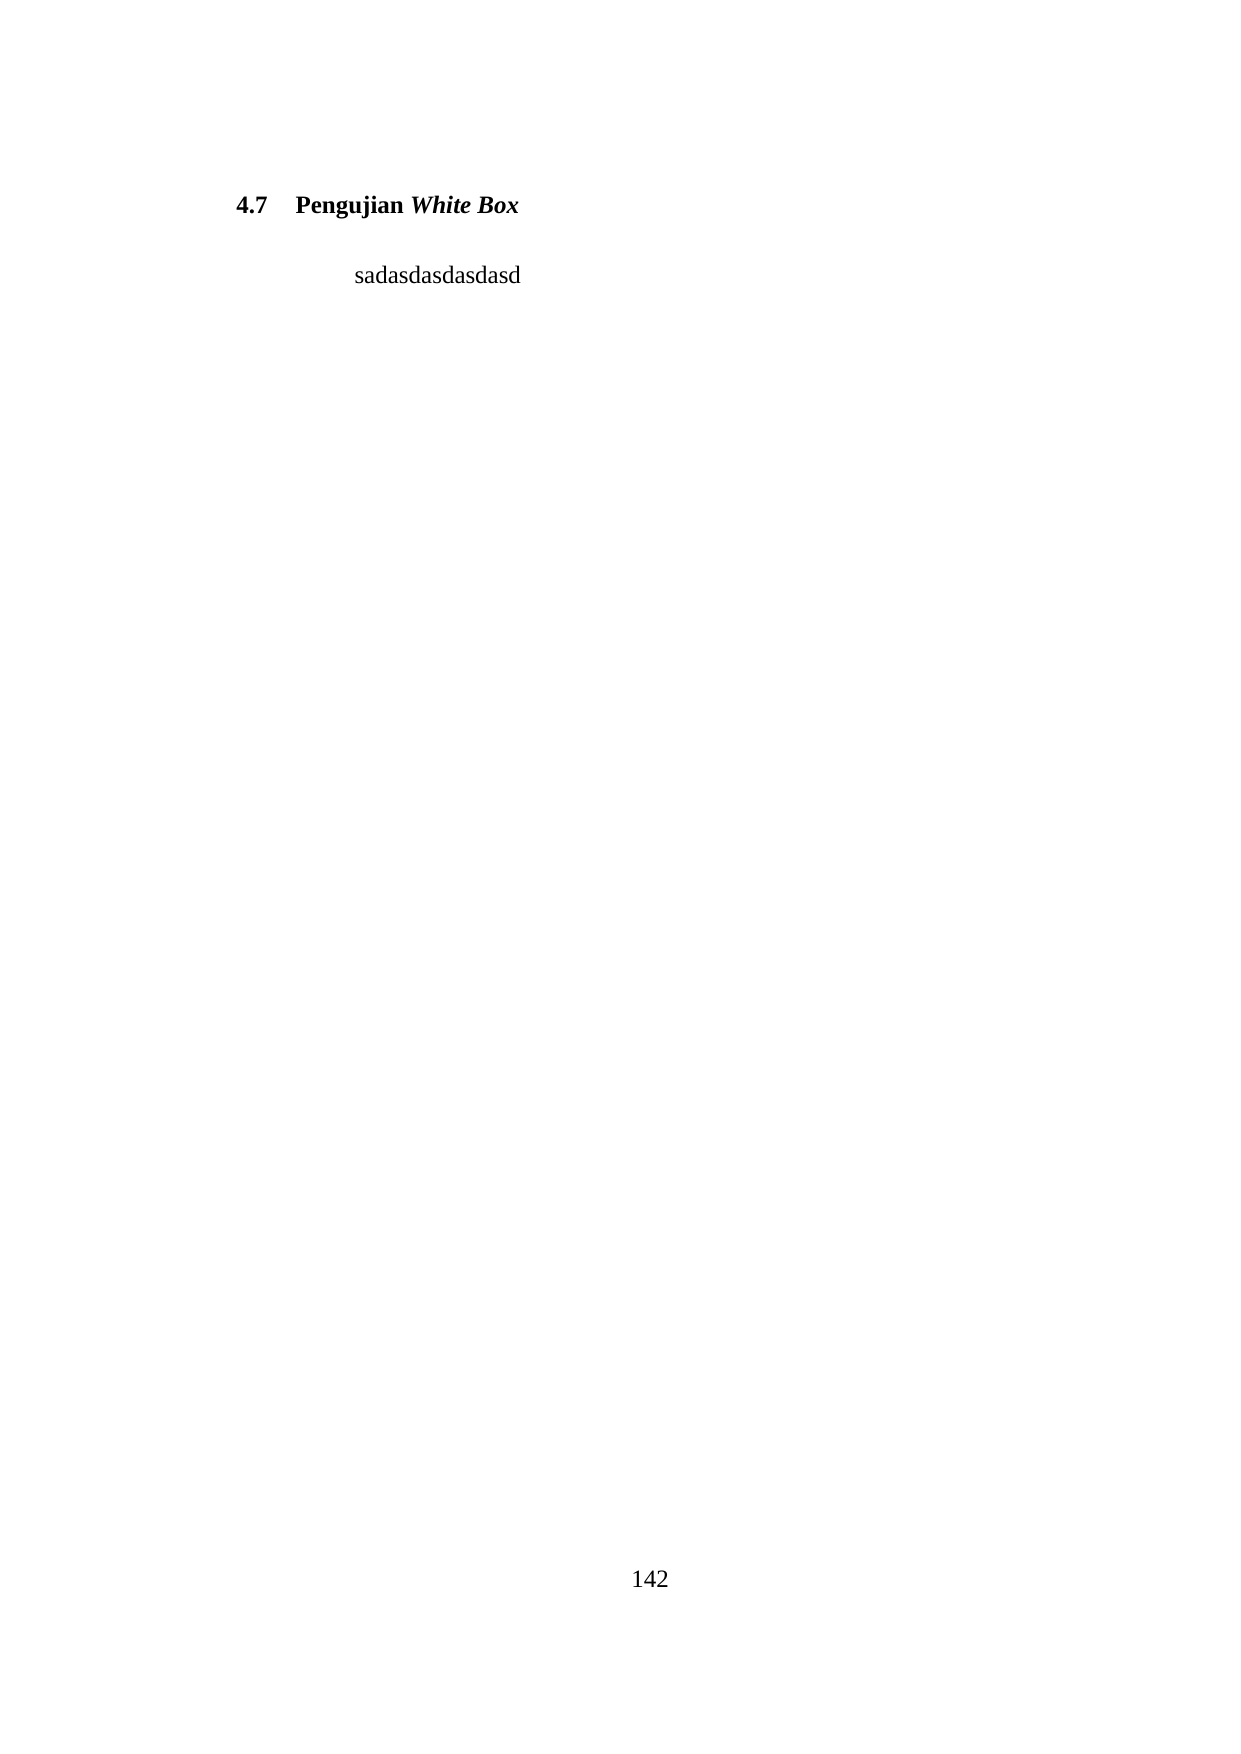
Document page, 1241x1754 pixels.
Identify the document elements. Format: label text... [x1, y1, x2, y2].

text sadasdasdasdasd [295, 260, 1063, 288]
text Pengujian White Box [236, 190, 1063, 218]
